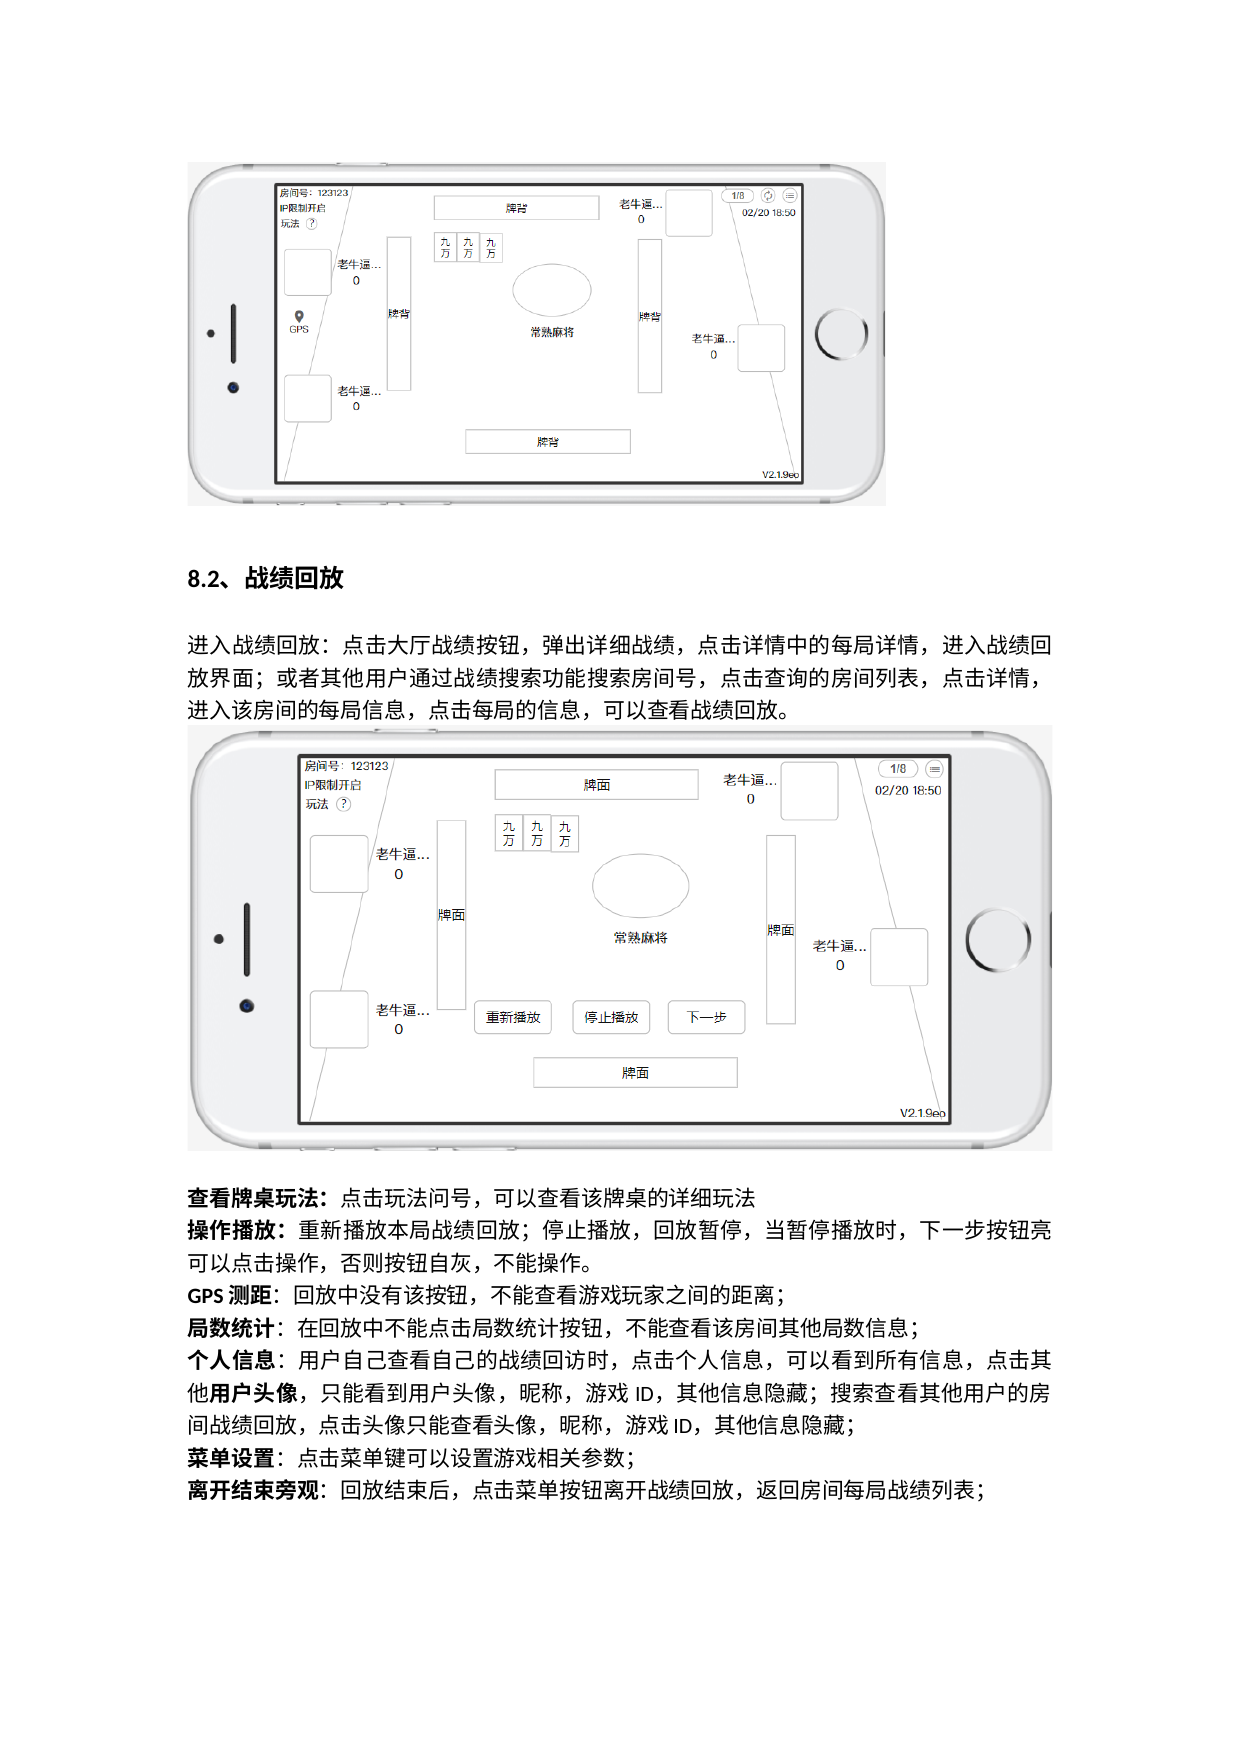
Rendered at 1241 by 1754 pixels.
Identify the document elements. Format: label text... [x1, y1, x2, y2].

subtitle 8.2、战绩回放 [187, 544, 1053, 609]
list 个人信息：用户自己查看自己的战绩回访时，点击个人信息，可以看到所有信息，点击其他用户头像，只能看到用户头像，昵称，游戏ID，其他信息隐藏；搜索查看其他用户的房间战绩回放，点击头像只能查看头像，昵称，游戏ID，其他信息隐藏； [187, 1343, 1053, 1440]
list 操作播放：重新播放本局战绩回放；停止播放，回放暂停，当暂停播放时，下一步按钮亮，可以点击操作，否则按钮自灰，不能操作。 [187, 1213, 1053, 1278]
list 查看牌桌玩法：点击玩法问号，可以查看该牌桌的详细玩法 [187, 1180, 1053, 1213]
list 进入战绩回放：点击大厅战绩按钮，弹出详细战绩，点击详情中的每局详情，进入战绩回放界面；或者其他用户通过战绩搜索功能搜索房间号，点击查询的房间列表，点击详情，进入该房间的每局信息，点击每局的信息，可以查看战绩回放。 [187, 628, 1053, 725]
picture [187, 162, 886, 506]
list 离开结束旁观：回放结束后，点击菜单按钮离开战绩回放，返回房间每局战绩列表； [187, 1473, 1053, 1505]
picture [187, 725, 1053, 1151]
list GPS测距：回放中没有该按钮，不能查看游戏玩家之间的距离； [187, 1278, 1053, 1310]
list 局数统计：在回放中不能点击局数统计按钮，不能查看该房间其他局数信息； [187, 1310, 1053, 1343]
list 菜单设置：点击菜单键可以设置游戏相关参数； [187, 1440, 1053, 1473]
